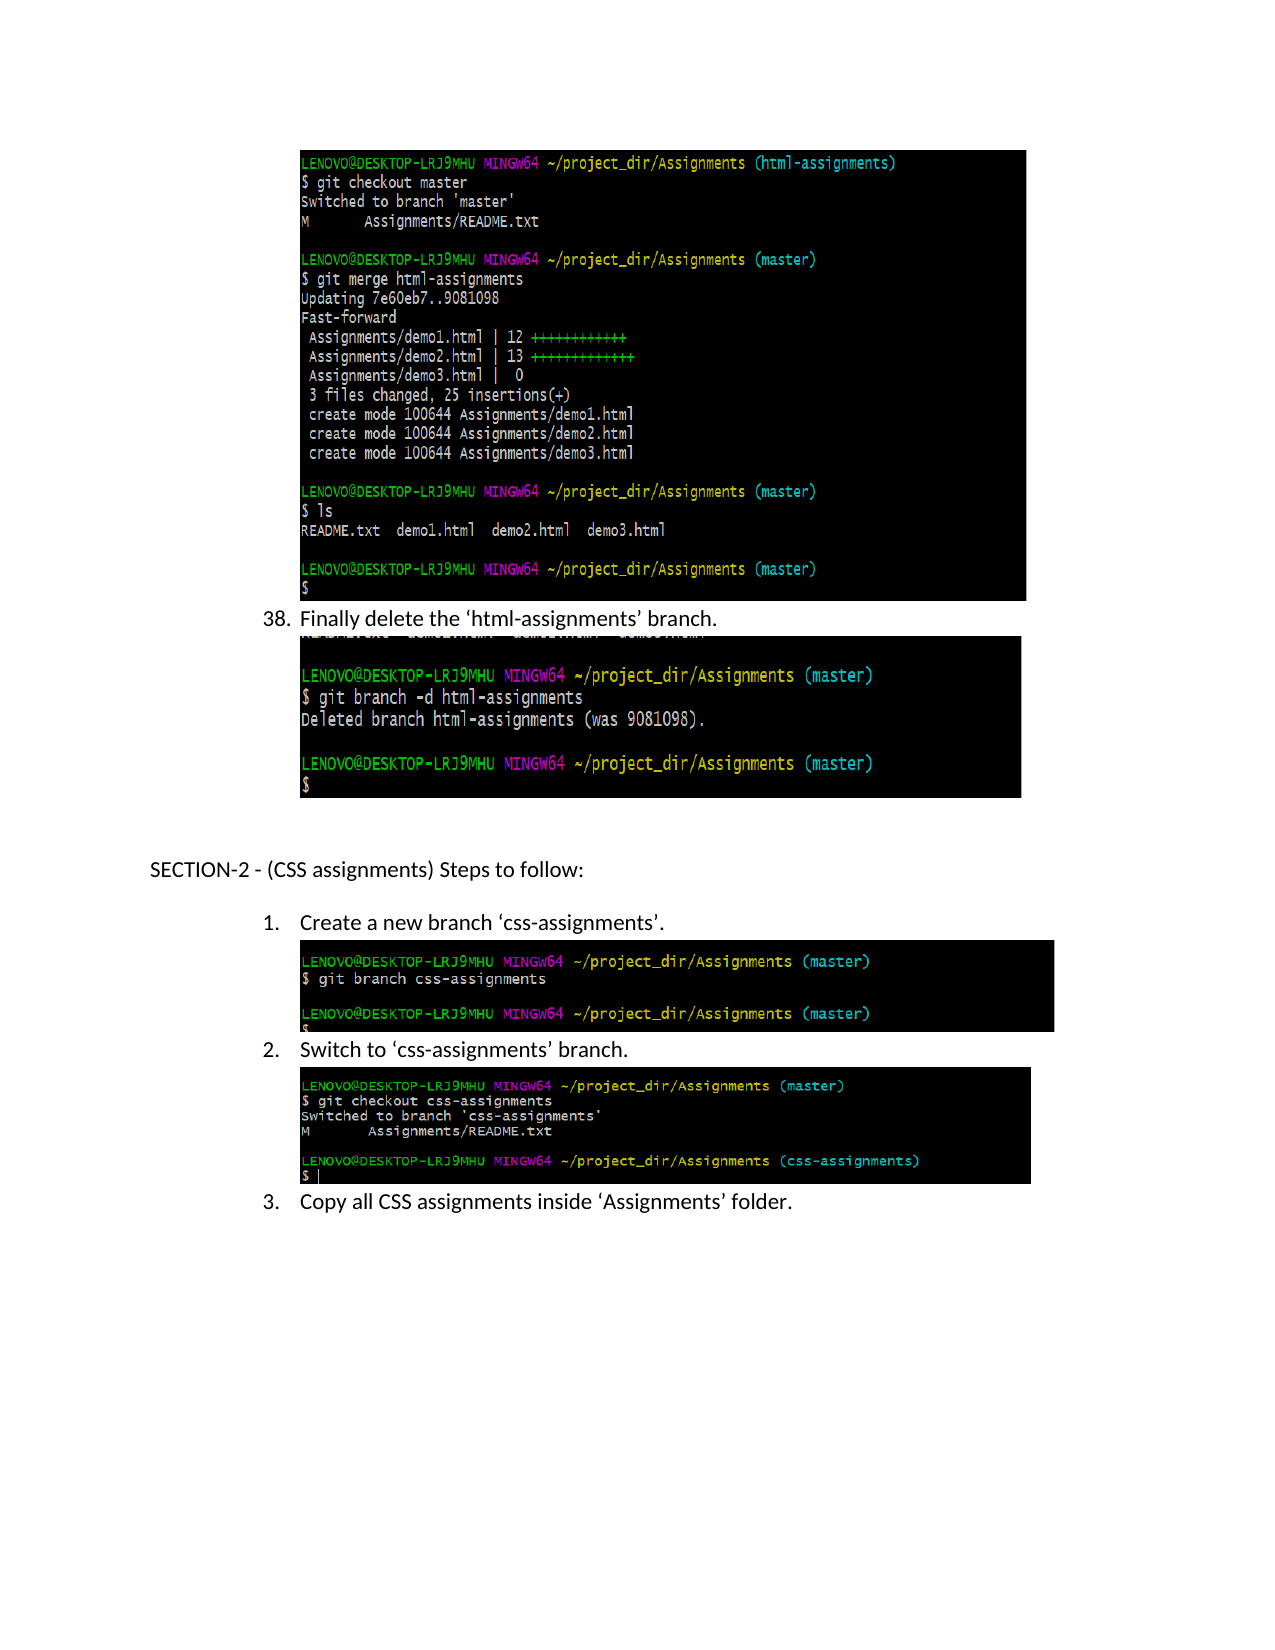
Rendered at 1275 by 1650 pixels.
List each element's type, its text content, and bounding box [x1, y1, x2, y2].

list Switch to ‘css-assignments’ branch. [262, 1035, 1125, 1063]
list Copy all CSS assignments inside ‘Assignments’ folder. [262, 1187, 1125, 1216]
list Create a new branch ‘css-assignments’. [262, 908, 1125, 936]
text SECTION-2 - (CSS assignments) Steps to follow: [150, 855, 1125, 883]
picture [300, 636, 1022, 798]
picture [300, 150, 1027, 601]
picture [300, 1067, 1031, 1184]
picture [300, 940, 1055, 1032]
list Finally delete the ‘html-assignments’ branch. [262, 604, 1125, 632]
